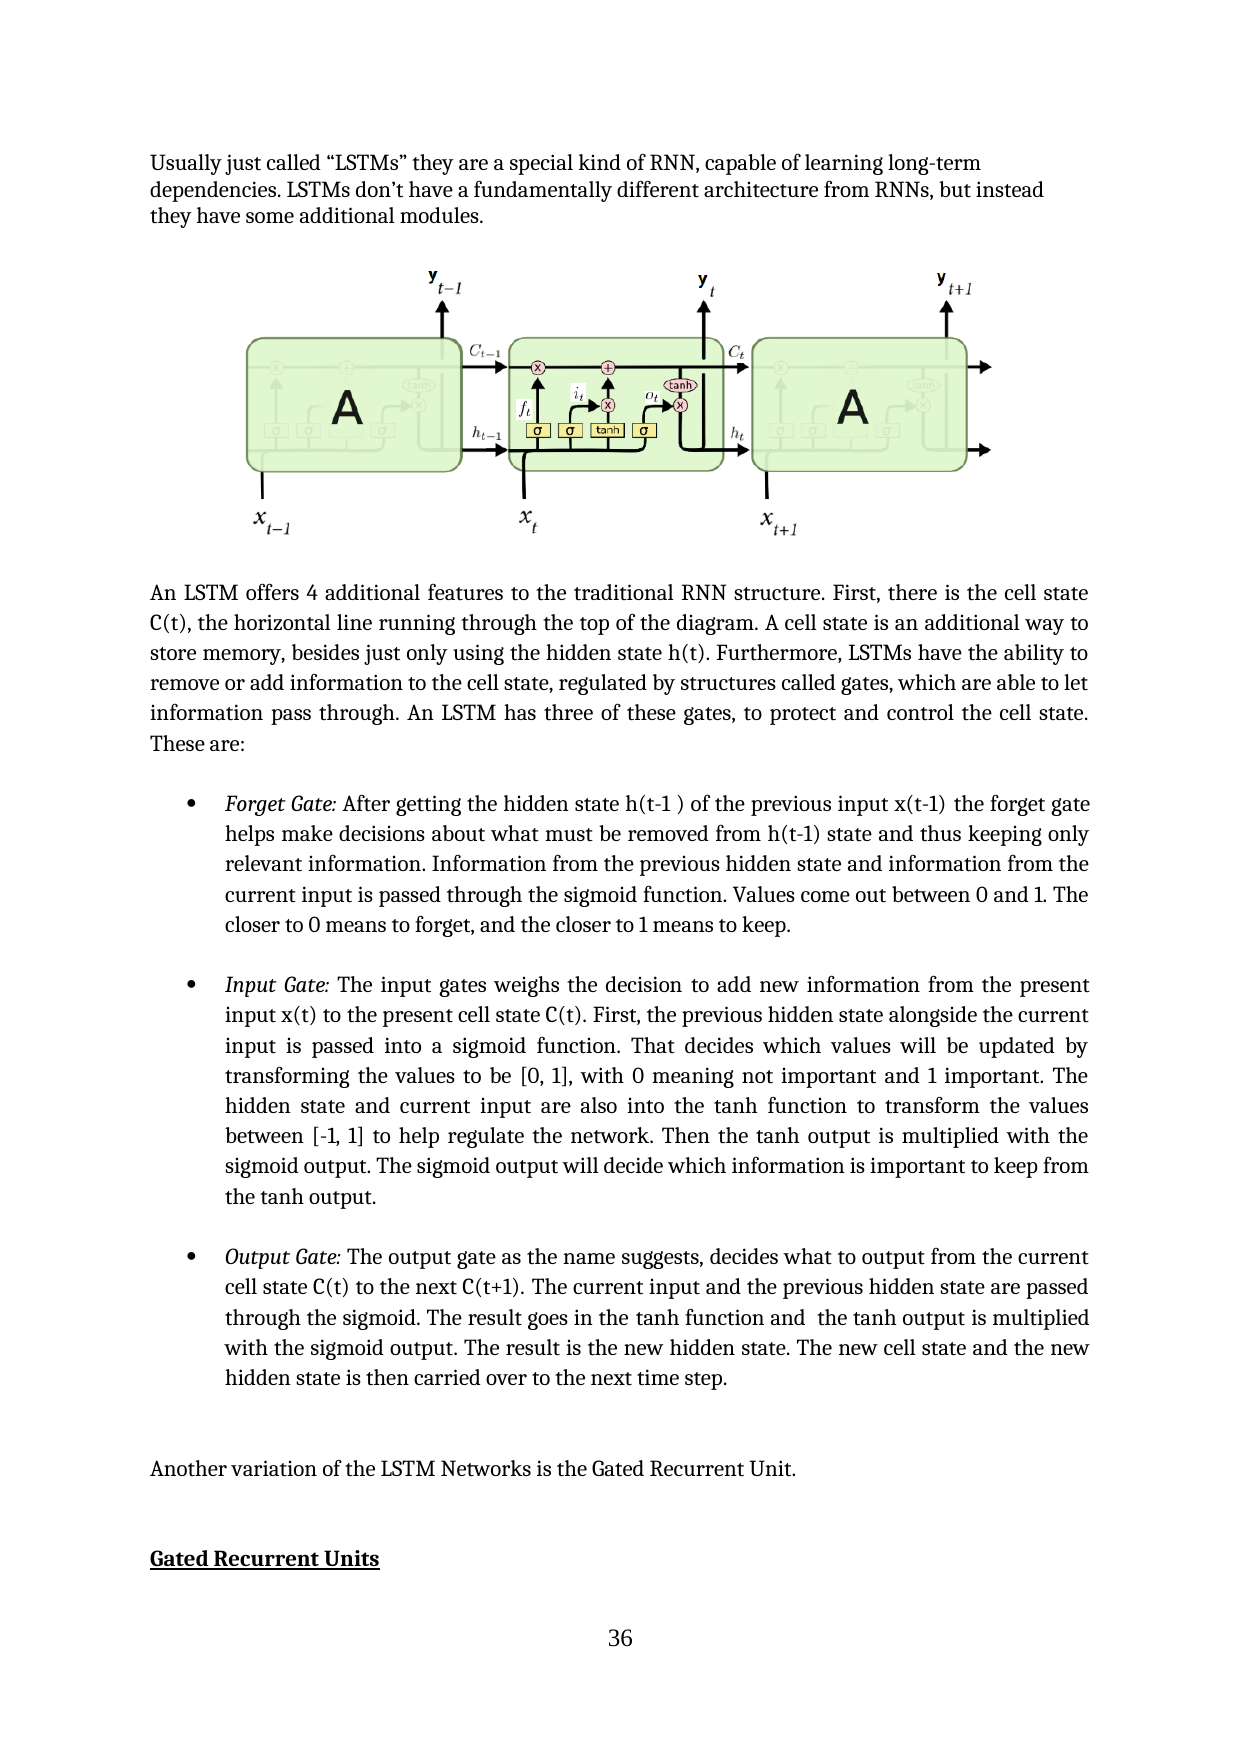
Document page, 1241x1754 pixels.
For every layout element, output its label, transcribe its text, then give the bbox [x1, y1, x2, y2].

text Another variation of the LSTM Networks is the Gated Recurrent Unit. [150, 1455, 1090, 1482]
list Input Gate: The input gates weighs the decision to add new information from the present input x(t) to the present cell state C(t). First, the previous hidden state alongside the current input is passed into a sigmoid function. That decides which values will be updated by transforming the values to be [0, 1], with 0 meaning not important and 1 important. The hidden state and current input are also into the tanh function to transform the values between [-1, 1] to help regulate the network. Then the tanh output is multiplied with the sigmoid output. The sigmoid output will decide which information is important to keep from the tanh output. [187, 972, 1090, 1210]
text Usually just called “LSTMs” they are a special kind of RNN, capable of learning long-term dependencies. LSTMs don’t have a fundamentally different architecture from RNNs, but instead they have some additional modules. [150, 150, 1090, 229]
text Gated Recurrent Units [150, 1546, 1090, 1572]
picture [240, 259, 1001, 545]
text An LSTM offers 4 additional features to the traditional RNN structure. First, there is the cell state C(t), the horizontal line running through the top of the diagram. A cell state is an additional way to store memory, besides just only using the hidden state h(t). Furthermore, LSTMs have the ability to remove or add information to the cell state, regulated by structures called gates, which are able to let information pass through. An LSTM has three of these gates, to protect and control the cell state. These are: [150, 579, 1090, 757]
list Output Gate: The output gate as the name suggests, decides what to output from the current cell state C(t) to the next C(t+1). The current input and the previous hidden state are passed through the sigmoid. The result goes in the tanh function and the tanh output is multiplied with the sigmoid output. The result is the new hidden state. The new cell state and the new hidden state is then carried over to the next time step. [187, 1244, 1090, 1391]
list Forget Gate: After getting the hidden state h(t-1 ) of the previous input x(t-1) the forget gate helps make decisions about what must be removed from h(t-1) state and thus keeping only relevant information. Information from the previous hidden state and information from the current input is passed through the sigmoid function. Values come out between 0 and 1. The closer to 0 means to forget, and the closer to 1 means to keep. [187, 791, 1090, 938]
